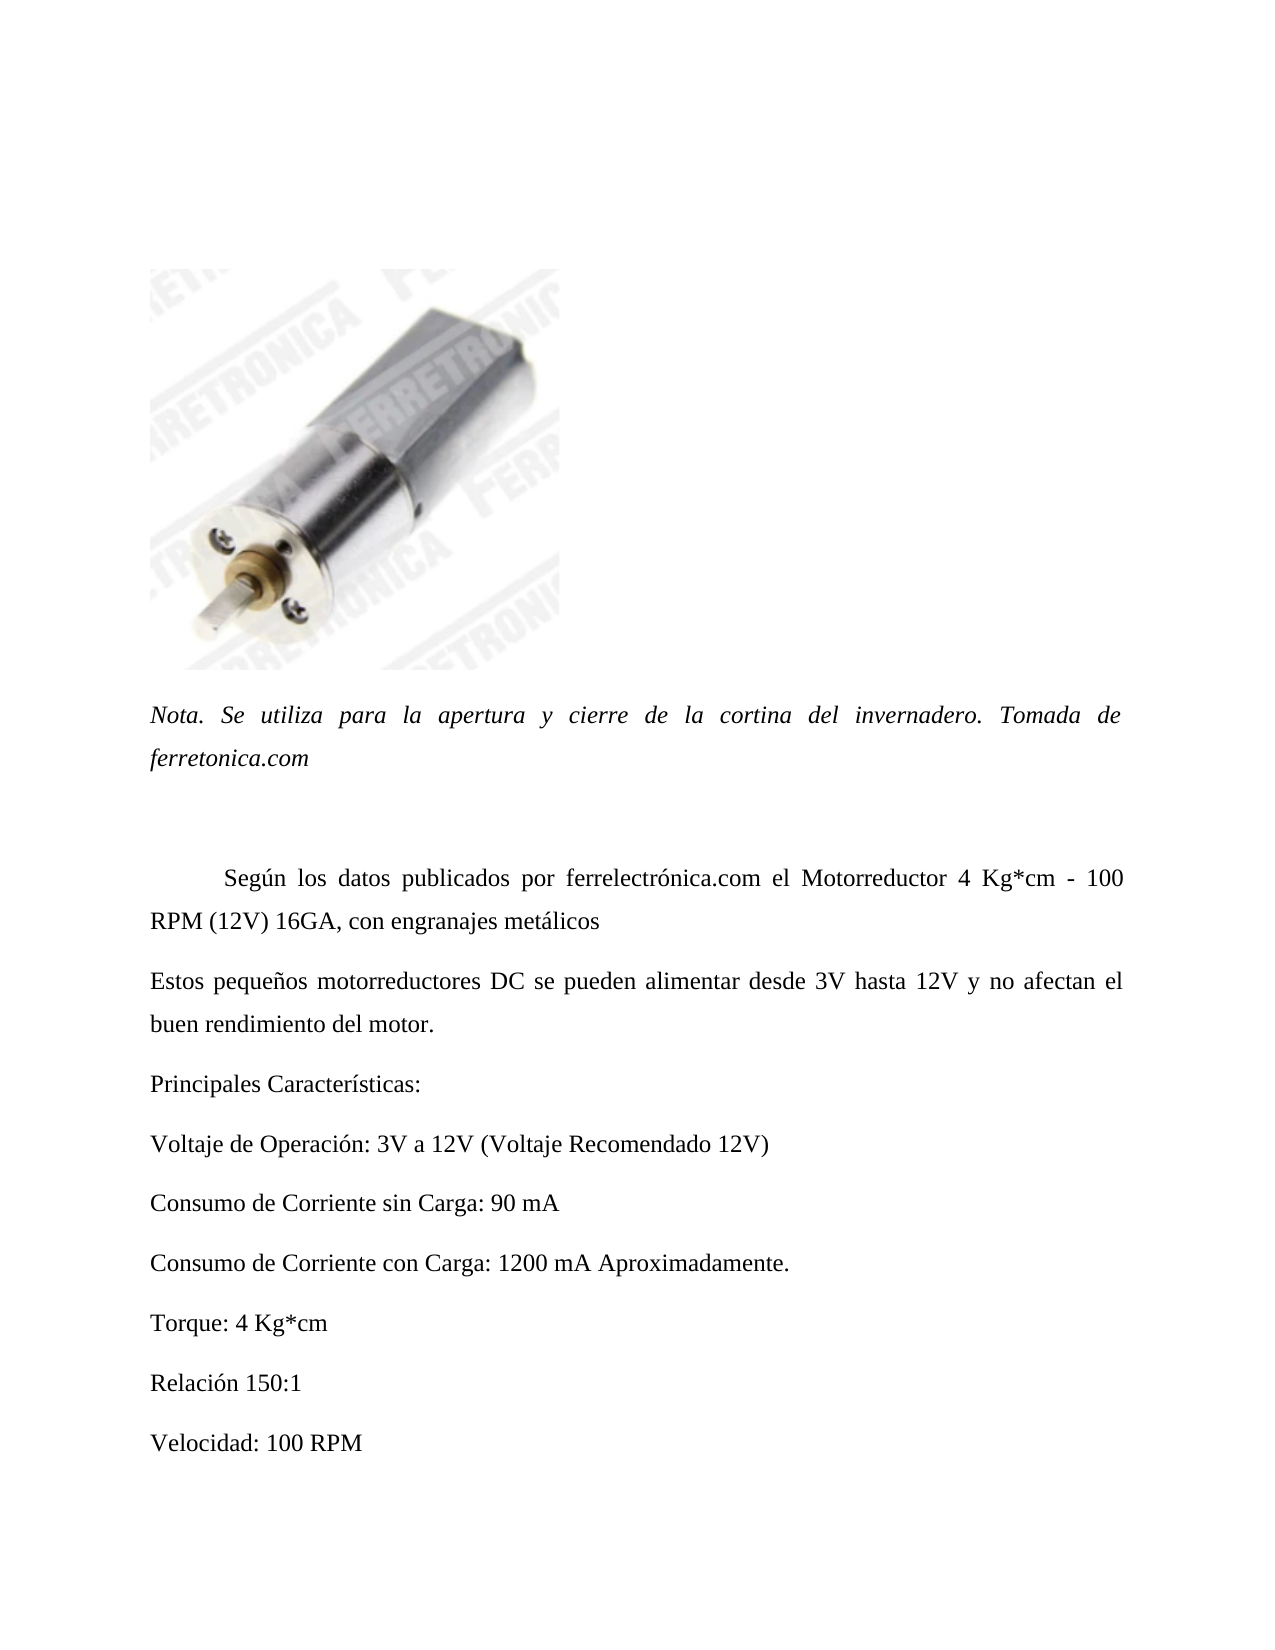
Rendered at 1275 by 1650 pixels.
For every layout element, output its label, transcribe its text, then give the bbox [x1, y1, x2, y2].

text Nota. Se utiliza para la apertura y cierre de la cortina del invernadero. Tomada de ferretonica.com [150, 700, 1125, 772]
text Estos pequeños motorreductores DC se pueden alimentar desde 3V hasta 12V y no afectan el buen rendimiento del motor. [150, 966, 1125, 1038]
text Velocidad: 100 RPM [150, 1428, 1125, 1456]
text Según los datos publicados por ferrelectrónica.com el Motorreductor 4 Kg*cm - 100 RPM (12V) 16GA, con engranajes metálicos [150, 863, 1125, 935]
text Consumo de Corriente sin Carga: 90 mA [150, 1188, 1125, 1217]
text Voltaje de Operación: 3V a 12V (Voltaje Recomendado 12V) [150, 1129, 1125, 1157]
text Consumo de Corriente con Carga: 1200 mA Aproximadamente. [150, 1248, 1125, 1277]
text Torque: 4 Kg*cm [150, 1308, 1125, 1337]
text Principales Características: [150, 1069, 1125, 1098]
picture [150, 269, 560, 670]
text Relación 150:1 [150, 1368, 1125, 1397]
